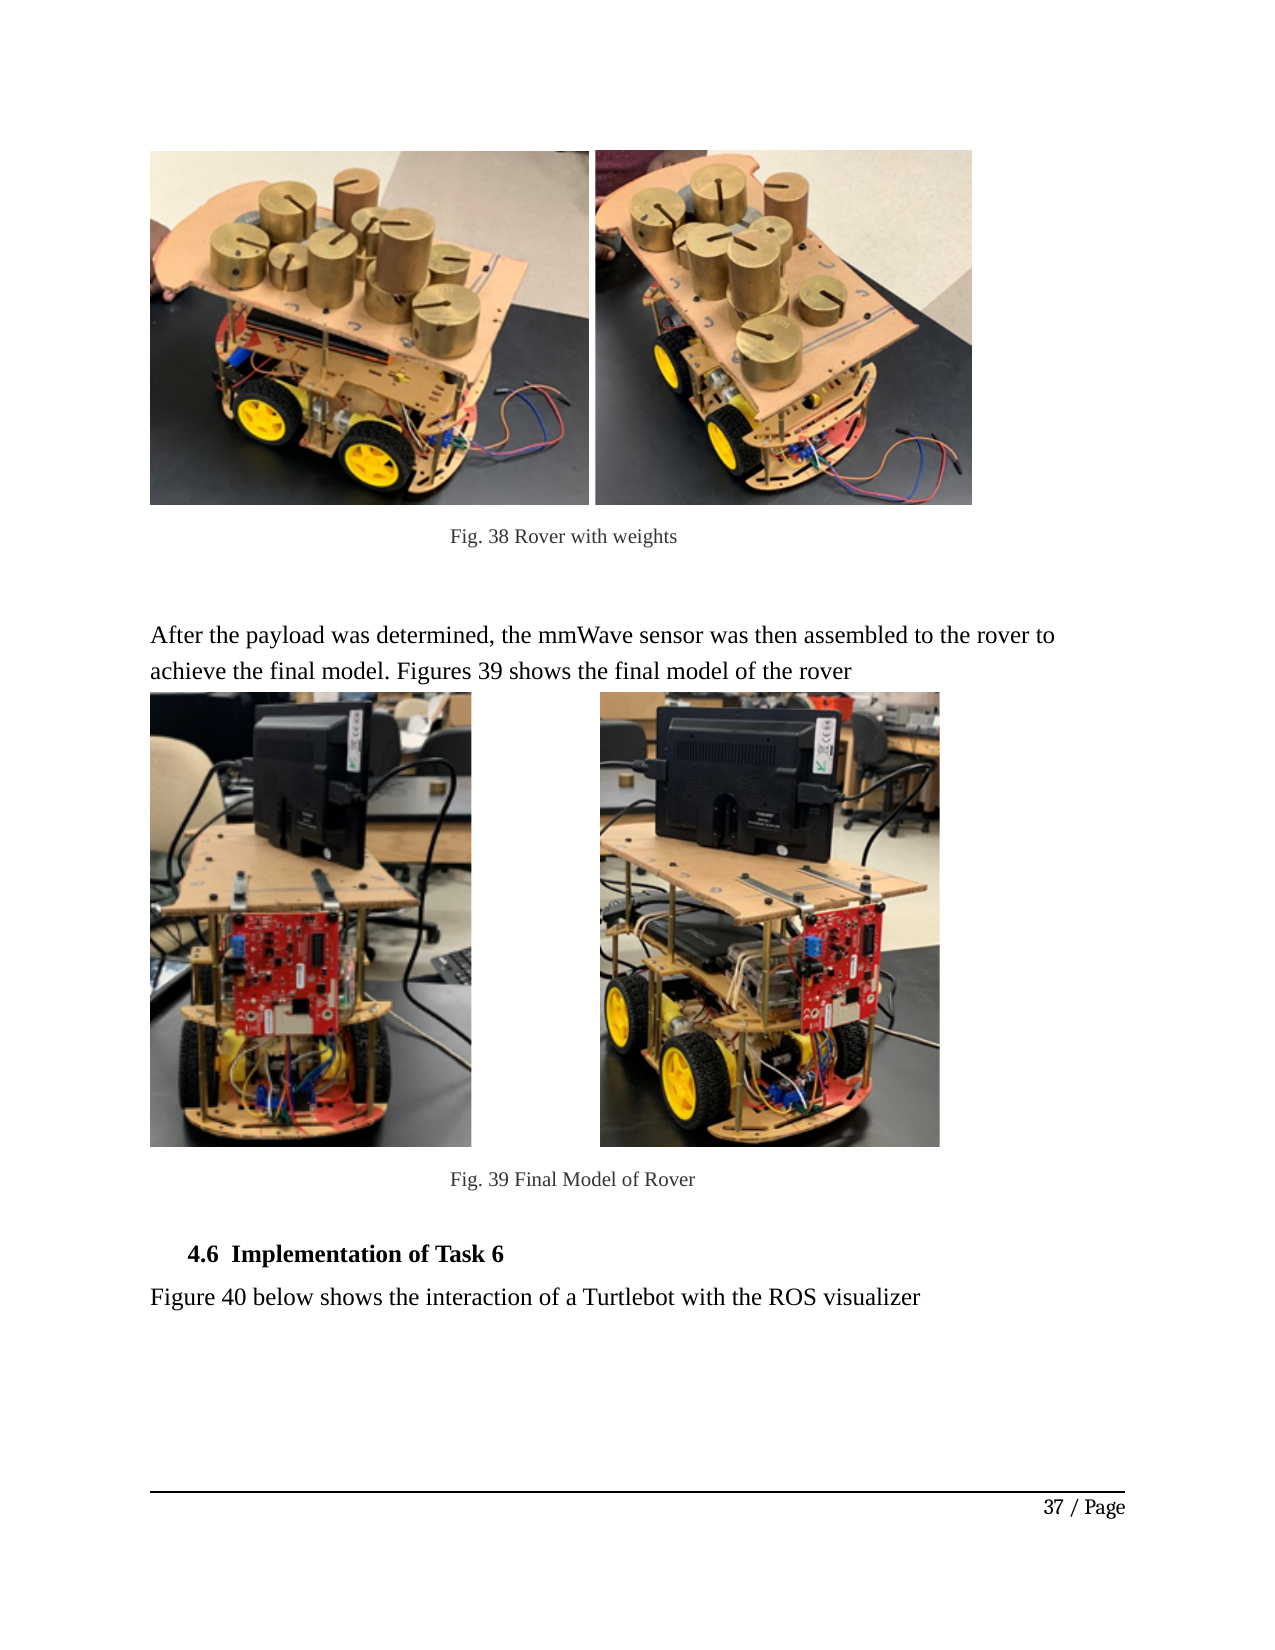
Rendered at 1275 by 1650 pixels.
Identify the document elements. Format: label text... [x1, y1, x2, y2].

picture [150, 692, 472, 1147]
text Figure 40 below shows the interaction of a Turtlebot with the ROS visualizer [150, 1282, 1125, 1311]
picture [595, 150, 972, 505]
text Fig. 38 Rover with weights [450, 524, 1125, 548]
text After the payload was determined, the mmWave sensor was then assembled to the rover to achieve the final model. Figures 39 shows the final model of the rover [150, 620, 1125, 685]
picture [150, 151, 589, 505]
picture [600, 692, 940, 1147]
text Fig. 39 Final Model of Rover [375, 1167, 1125, 1191]
subtitle Implementation of Task 6 [187, 1239, 1125, 1268]
